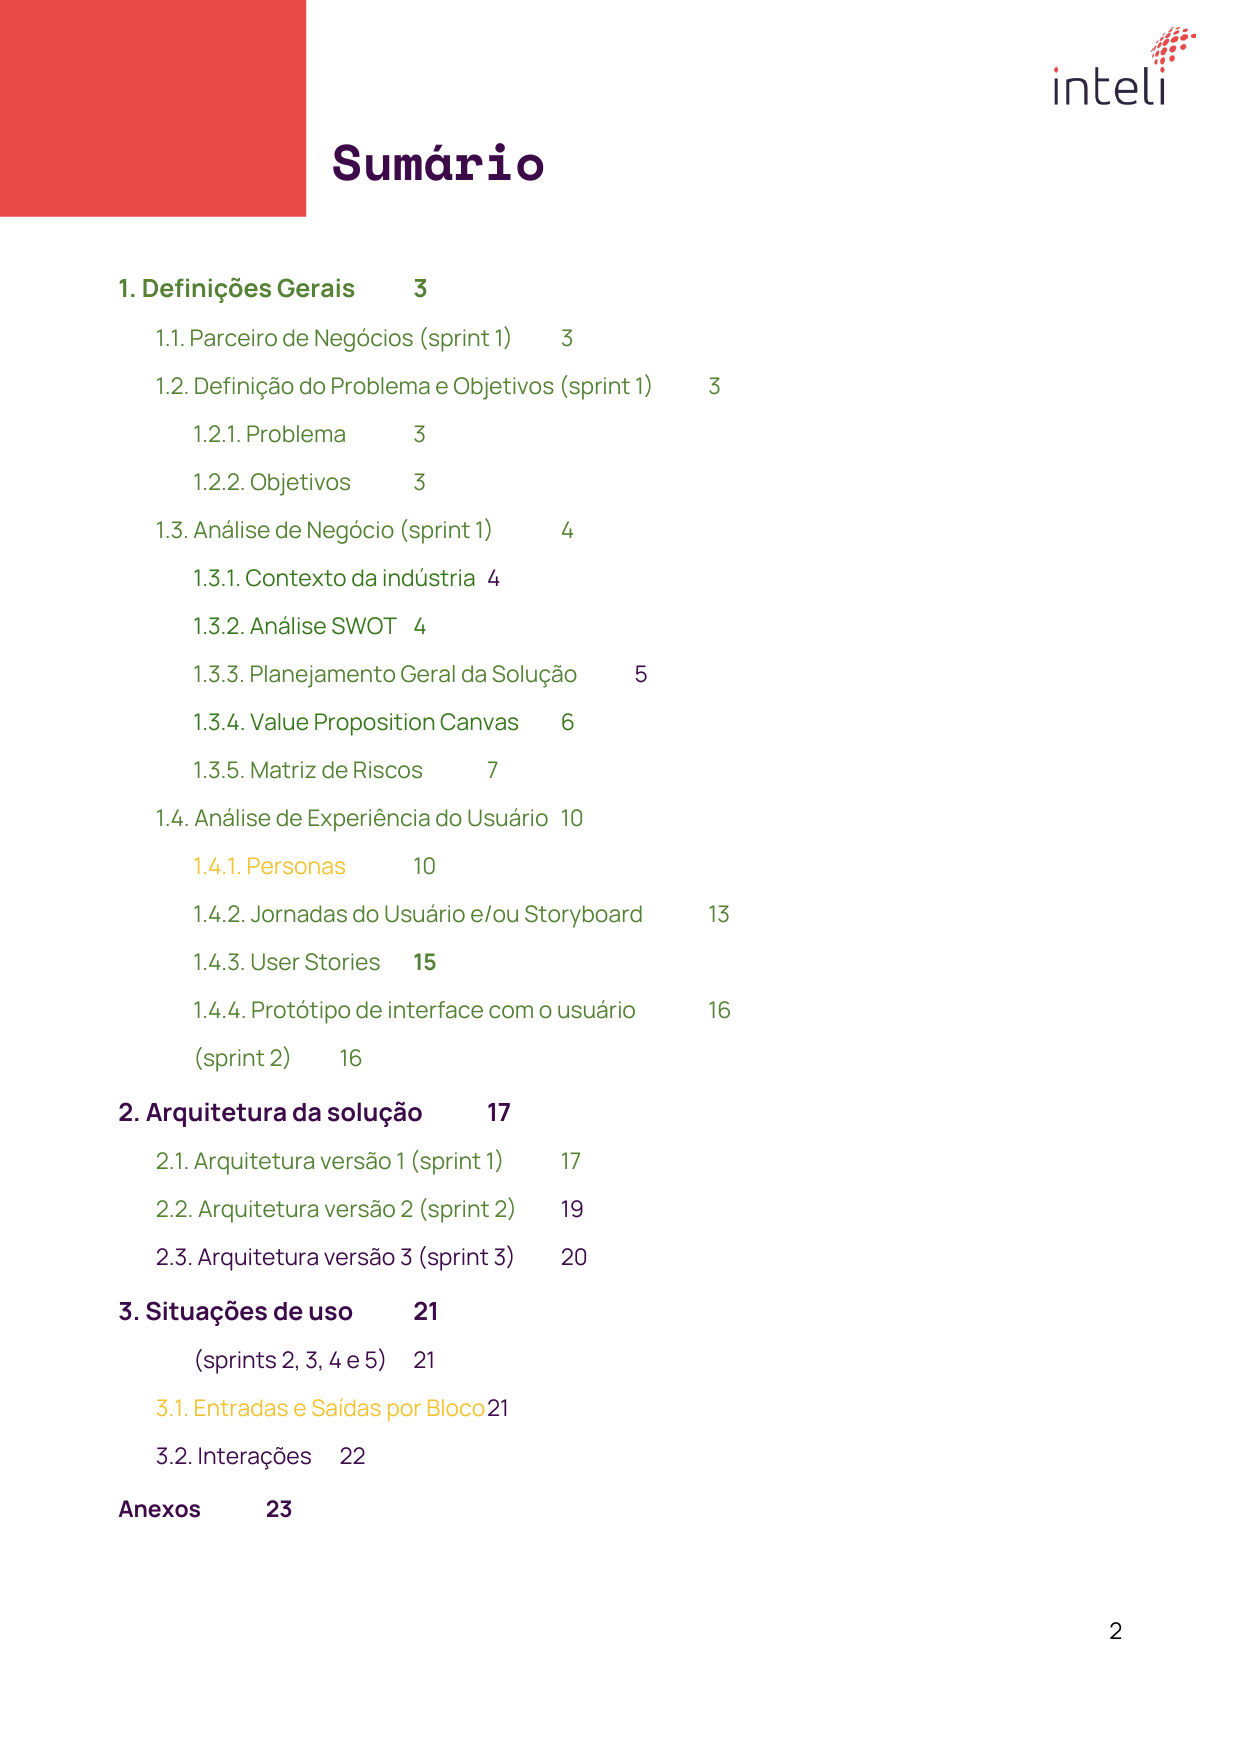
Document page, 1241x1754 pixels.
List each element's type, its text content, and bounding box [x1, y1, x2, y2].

picture [1054, 27, 1197, 105]
picture [0, 0, 307, 217]
text Sumário [118, 124, 1122, 198]
